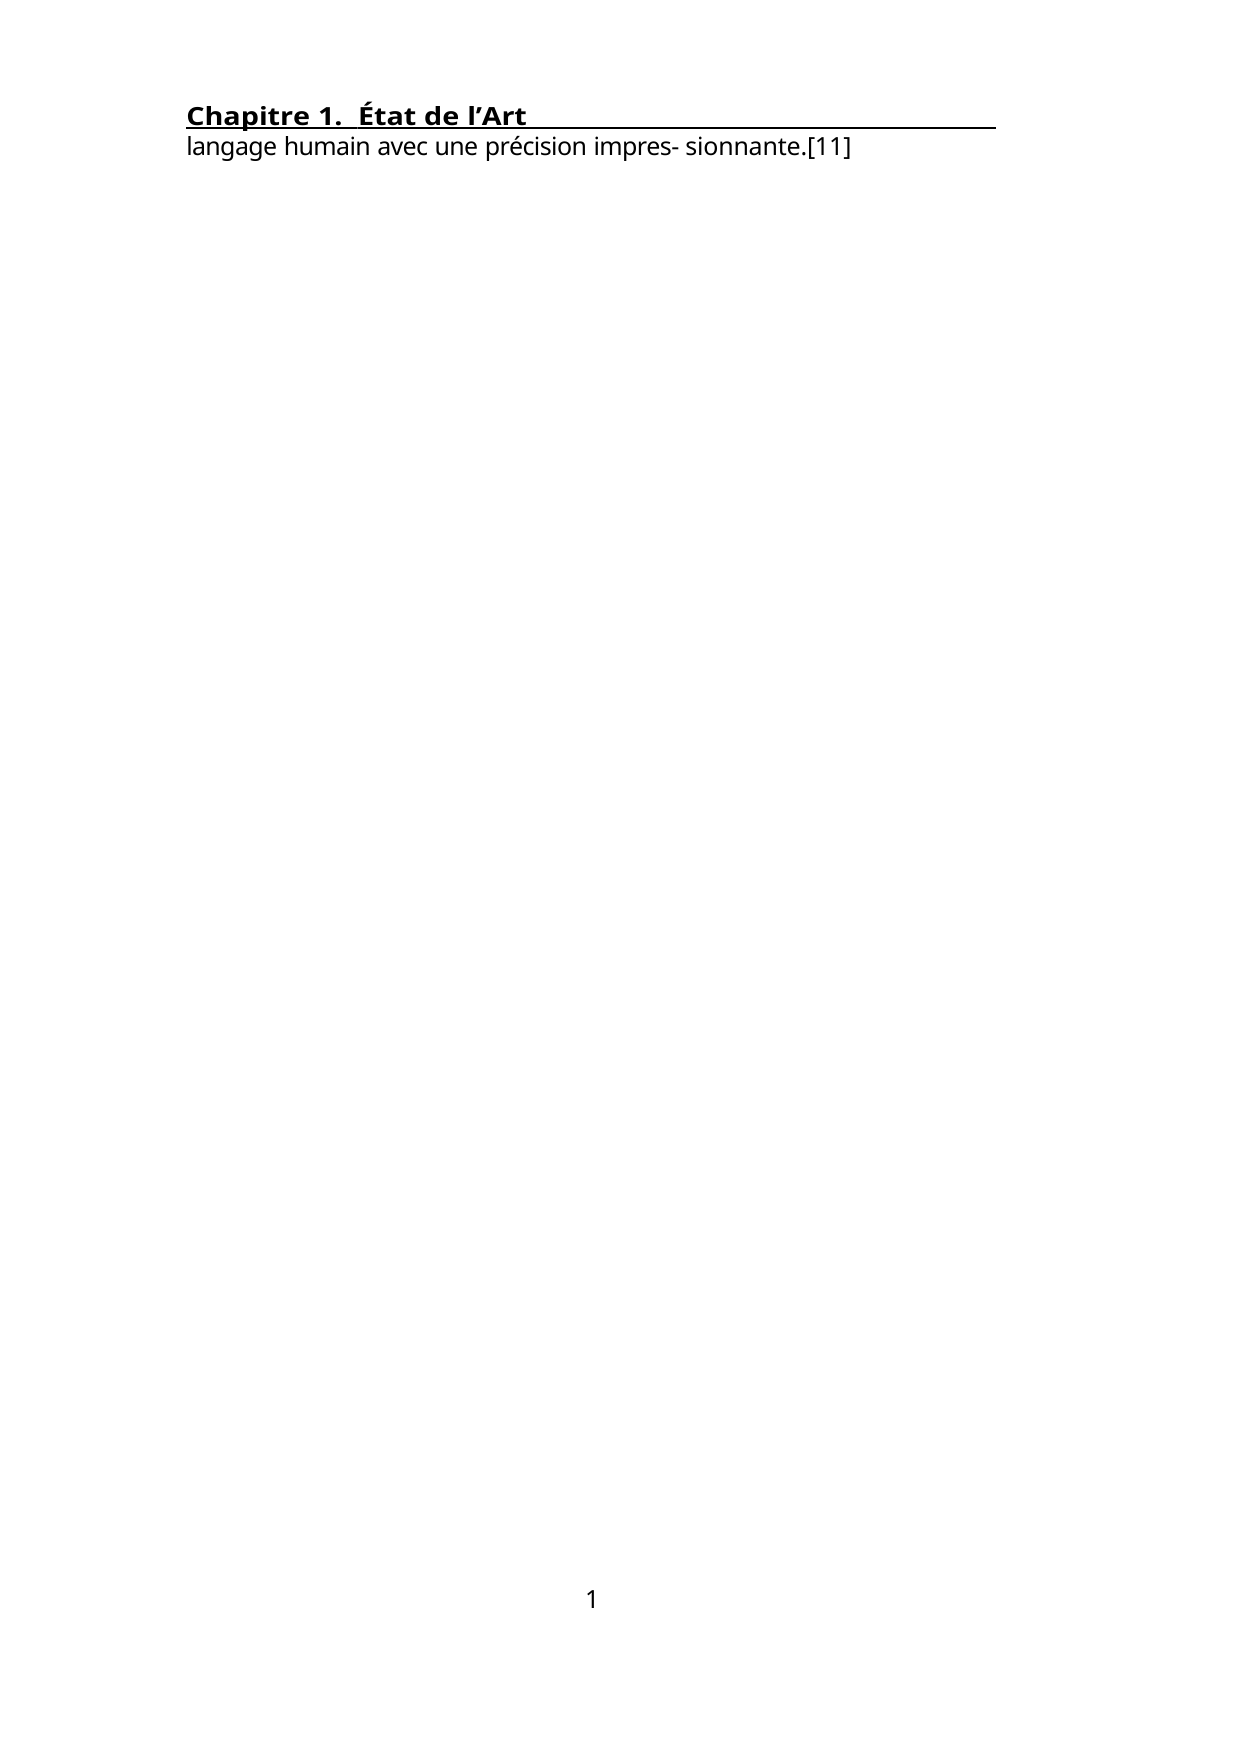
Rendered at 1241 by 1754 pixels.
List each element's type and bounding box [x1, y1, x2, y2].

text [186, 129, 1054, 162]
